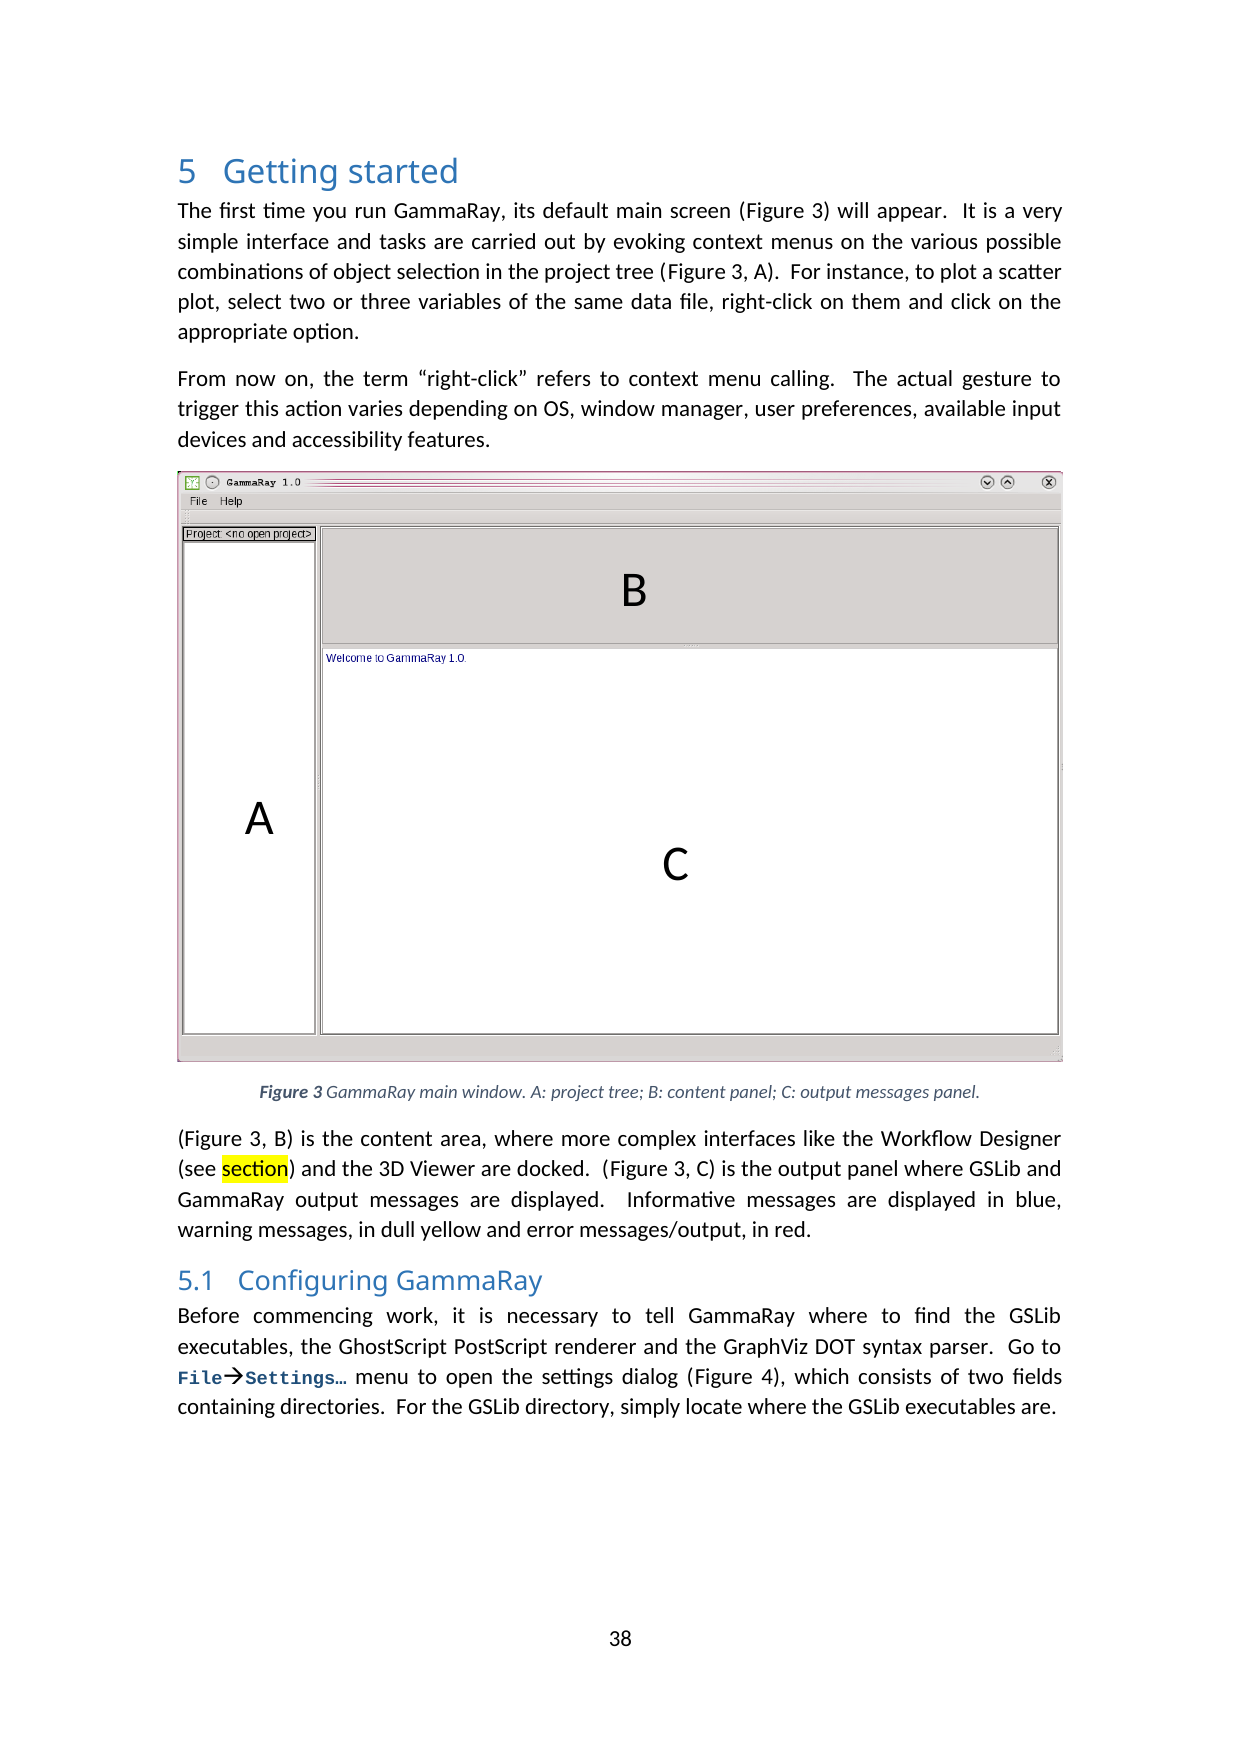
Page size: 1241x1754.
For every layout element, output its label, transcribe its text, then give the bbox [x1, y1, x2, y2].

subtitle Configuring GammaRay [177, 1262, 1063, 1299]
text From now on, the term “right-click” refers to context menu calling. The actual gesture to trigger this action varies depending on OS, window manager, user preferences, available input devices and accessibility features. [177, 364, 1063, 453]
subtitle Getting started [177, 148, 1063, 193]
text Before commencing work, it is necessary to tell GammaRay where to find the GSLib executables, the GhostScript PostScript renderer and the GraphViz DOT syntax parser. Go to FileSettings… menu to open the settings dialog (Figure 4), which consists of two fields containing directories. For the GSLib directory, simply locate where the GSLib executables are. [177, 1302, 1063, 1420]
text Figure 3 GammaRay main window. A: project tree; B: content panel; C: output messages panel. [177, 1081, 1063, 1103]
text (Figure 3, B) is the content area, where more complex interfaces like the Workflow Designer (see section) and the 3D Viewer are docked. (Figure 3, C) is the output panel where GSLib and GammaRay output messages are displayed. Informative messages are displayed in blue, warning messages, in dull yellow and error messages/output, in red. [177, 1124, 1063, 1243]
text The first time you run GammaRay, its default main screen (Figure 3) will appear. It is a very simple interface and tasks are carried out by evoking context menus on the various possible combinations of object selection in the project tree (Figure 3, A). For instance, to plot a scatter plot, select two or three variables of the same data file, right-click on them and click on the appropriate option. [177, 197, 1063, 345]
picture [177, 471, 1063, 1062]
